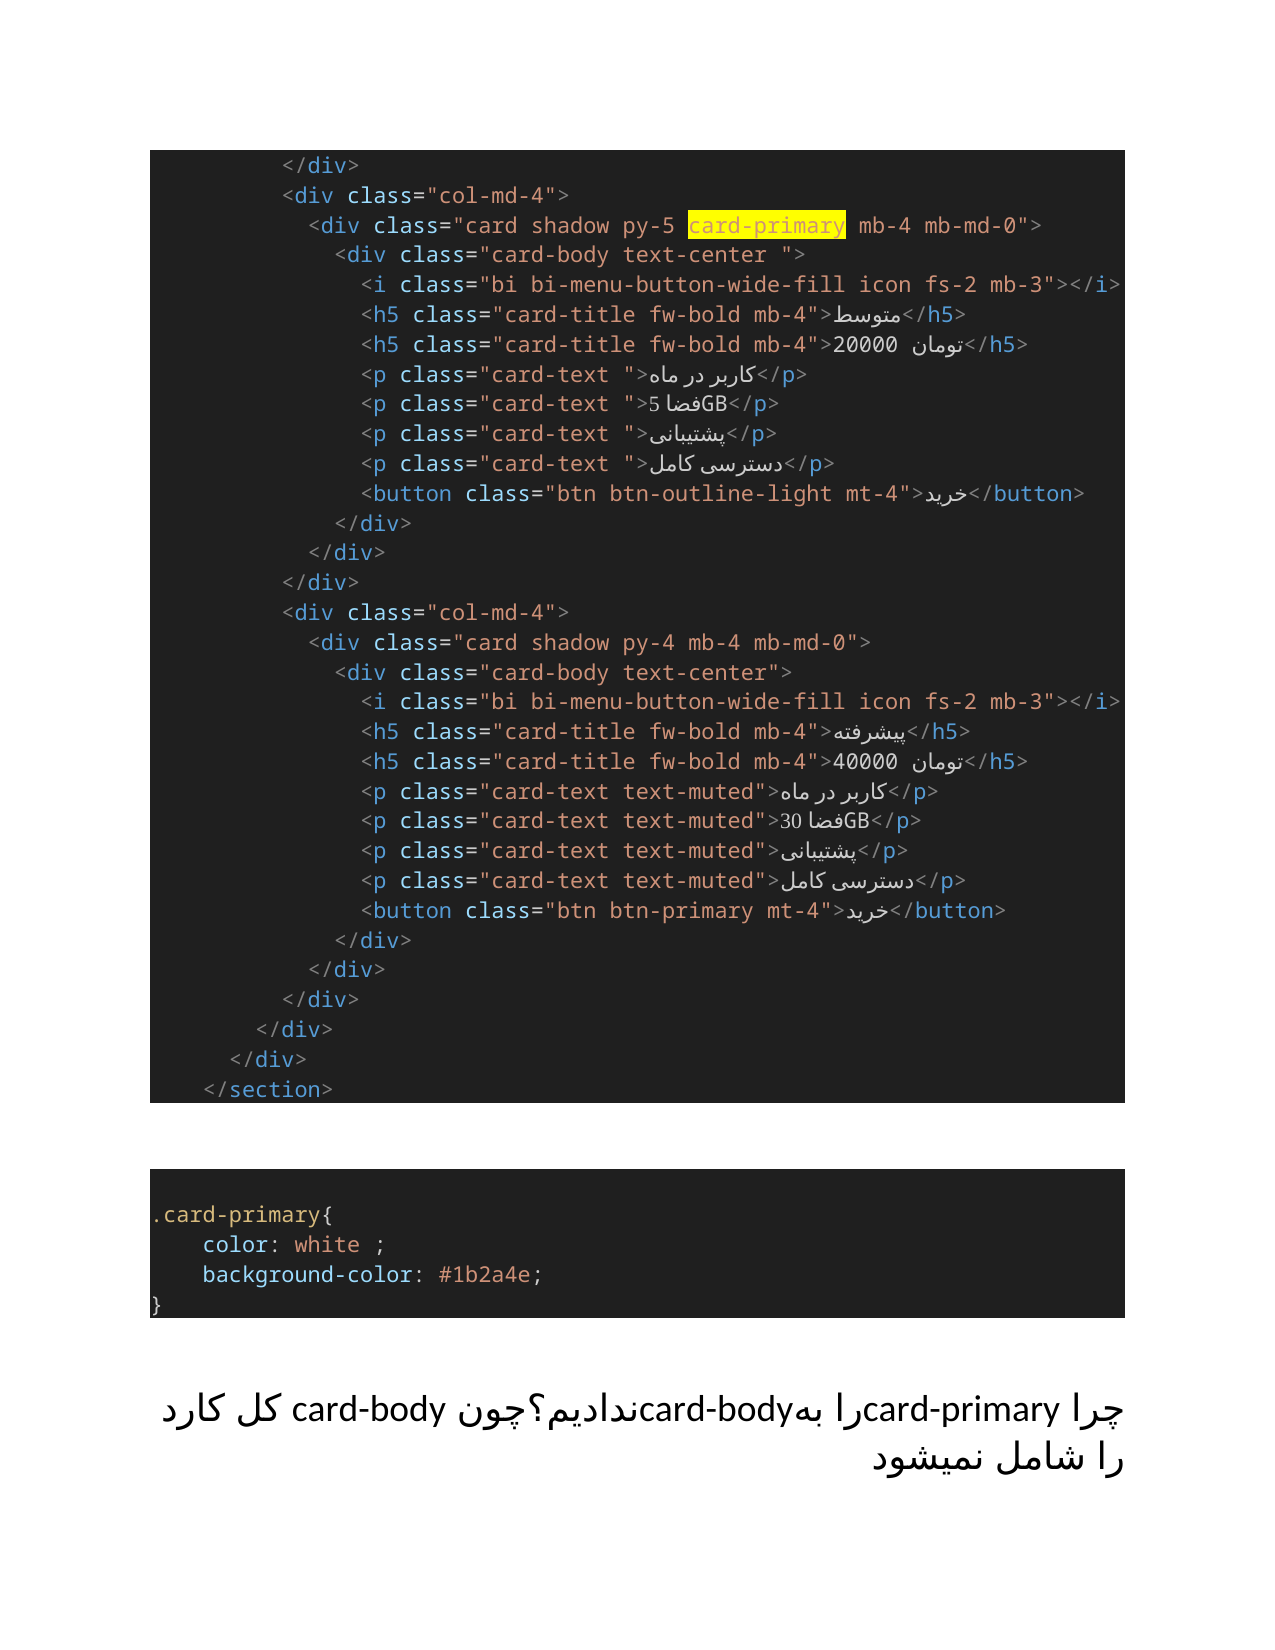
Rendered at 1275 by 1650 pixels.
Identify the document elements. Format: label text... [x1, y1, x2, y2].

text <p class="card-text ">کاربر در ماه</p> [150, 358, 1125, 388]
text } [150, 1289, 1125, 1318]
text </div> [150, 537, 1125, 567]
text </div> [150, 567, 1125, 597]
text </div> [150, 1044, 1125, 1073]
text </div> [150, 1014, 1125, 1044]
text <h5 class="card-title fw-bold mb-4">20000 تومان</h5> [150, 329, 1125, 358]
text <p class="card-text text-muted">فضا 30GB</p> [150, 805, 1125, 835]
text </div> [150, 924, 1125, 954]
text <p class="card-text ">فضا 5GB</p> [150, 388, 1125, 418]
text </div> [150, 150, 1125, 180]
text <div class="col-md-4"> [150, 597, 1125, 627]
text <p class="card-text text-muted">پشتیبانی</p> [150, 835, 1125, 865]
text </div> [150, 984, 1125, 1014]
text <div class="card-body text-center "> [150, 239, 1125, 269]
text color: white ; [150, 1229, 1125, 1259]
text </div> [150, 954, 1125, 984]
text <h5 class="card-title fw-bold mb-4">متوسط</h5> [150, 299, 1125, 329]
text background-color: #1b2a4e; [150, 1259, 1125, 1289]
text <button class="btn btn-primary mt-4">خرید</button> [150, 895, 1125, 924]
text <i class="bi bi-menu-button-wide-fill icon fs-2 mb-3"></i> [150, 686, 1125, 716]
text </section> [150, 1073, 1125, 1103]
text <p class="card-text ">دسترسی کامل</p> [150, 448, 1125, 478]
text <i class="bi bi-menu-button-wide-fill icon fs-2 mb-3"></i> [150, 269, 1125, 299]
text <h5 class="card-title fw-bold mb-4">پیشرفته</h5> [150, 716, 1125, 746]
text <p class="card-text ">پشتیبانی</p> [150, 418, 1125, 448]
text .card-primary{ [150, 1199, 1125, 1229]
text <div class="col-md-4"> [150, 180, 1125, 209]
text <div class="card shadow py-4 mb-4 mb-md-0"> [150, 627, 1125, 656]
text </div> [150, 507, 1125, 537]
text <p class="card-text text-muted">دسترسی کامل</p> [150, 865, 1125, 895]
text <div class="card-body text-center"> [150, 656, 1125, 686]
text چرا card-primaryرا بهcard-bodyندادیم؟چون card-body کل کارد را شامل نمیشود [150, 1384, 1125, 1477]
text <button class="btn btn-outline-light mt-4">خرید</button> [150, 478, 1125, 507]
text <h5 class="card-title fw-bold mb-4">40000 تومان</h5> [150, 746, 1125, 776]
text <p class="card-text text-muted">کاربر در ماه</p> [150, 776, 1125, 805]
text <div class="card shadow py-5 card-primary mb-4 mb-md-0"> [150, 209, 1125, 239]
